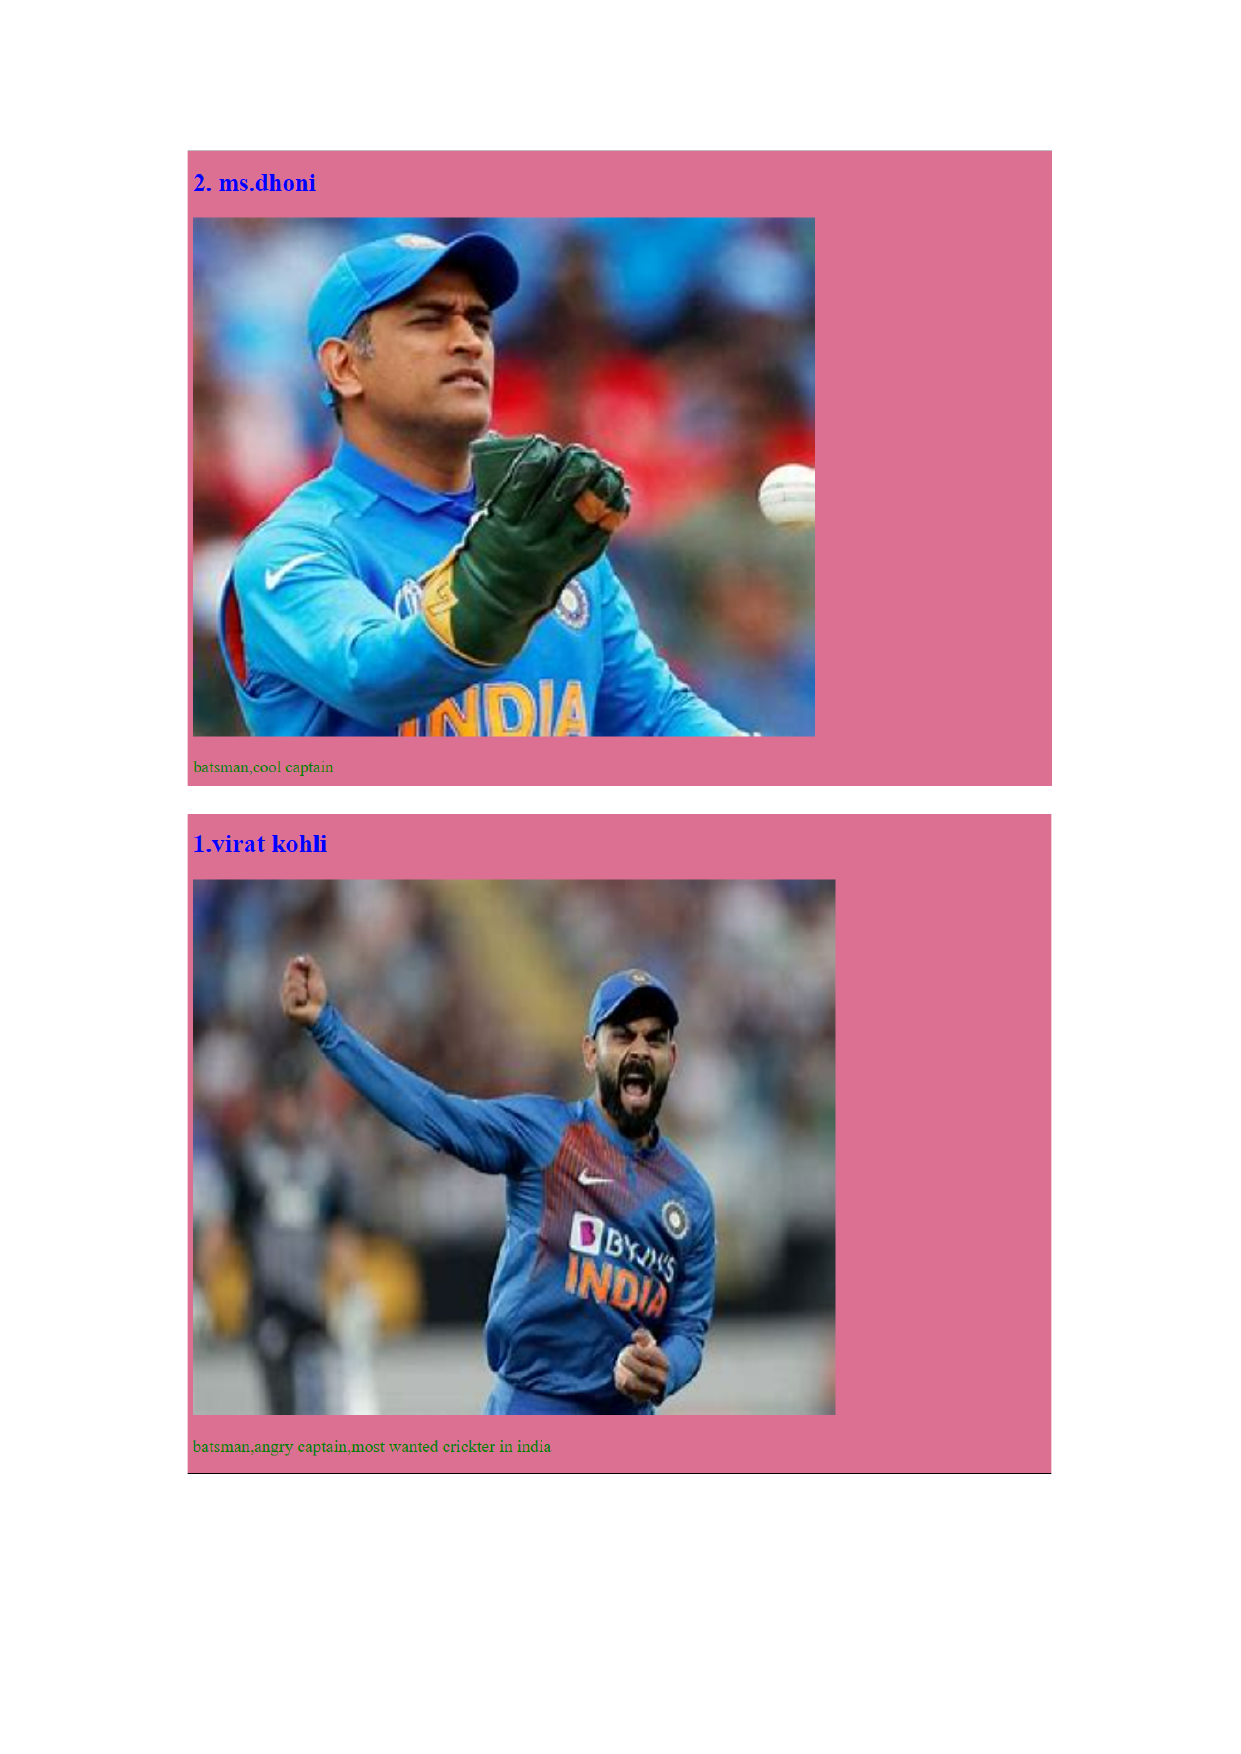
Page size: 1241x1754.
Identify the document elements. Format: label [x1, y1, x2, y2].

picture [187, 814, 1052, 1474]
picture [187, 150, 1052, 786]
